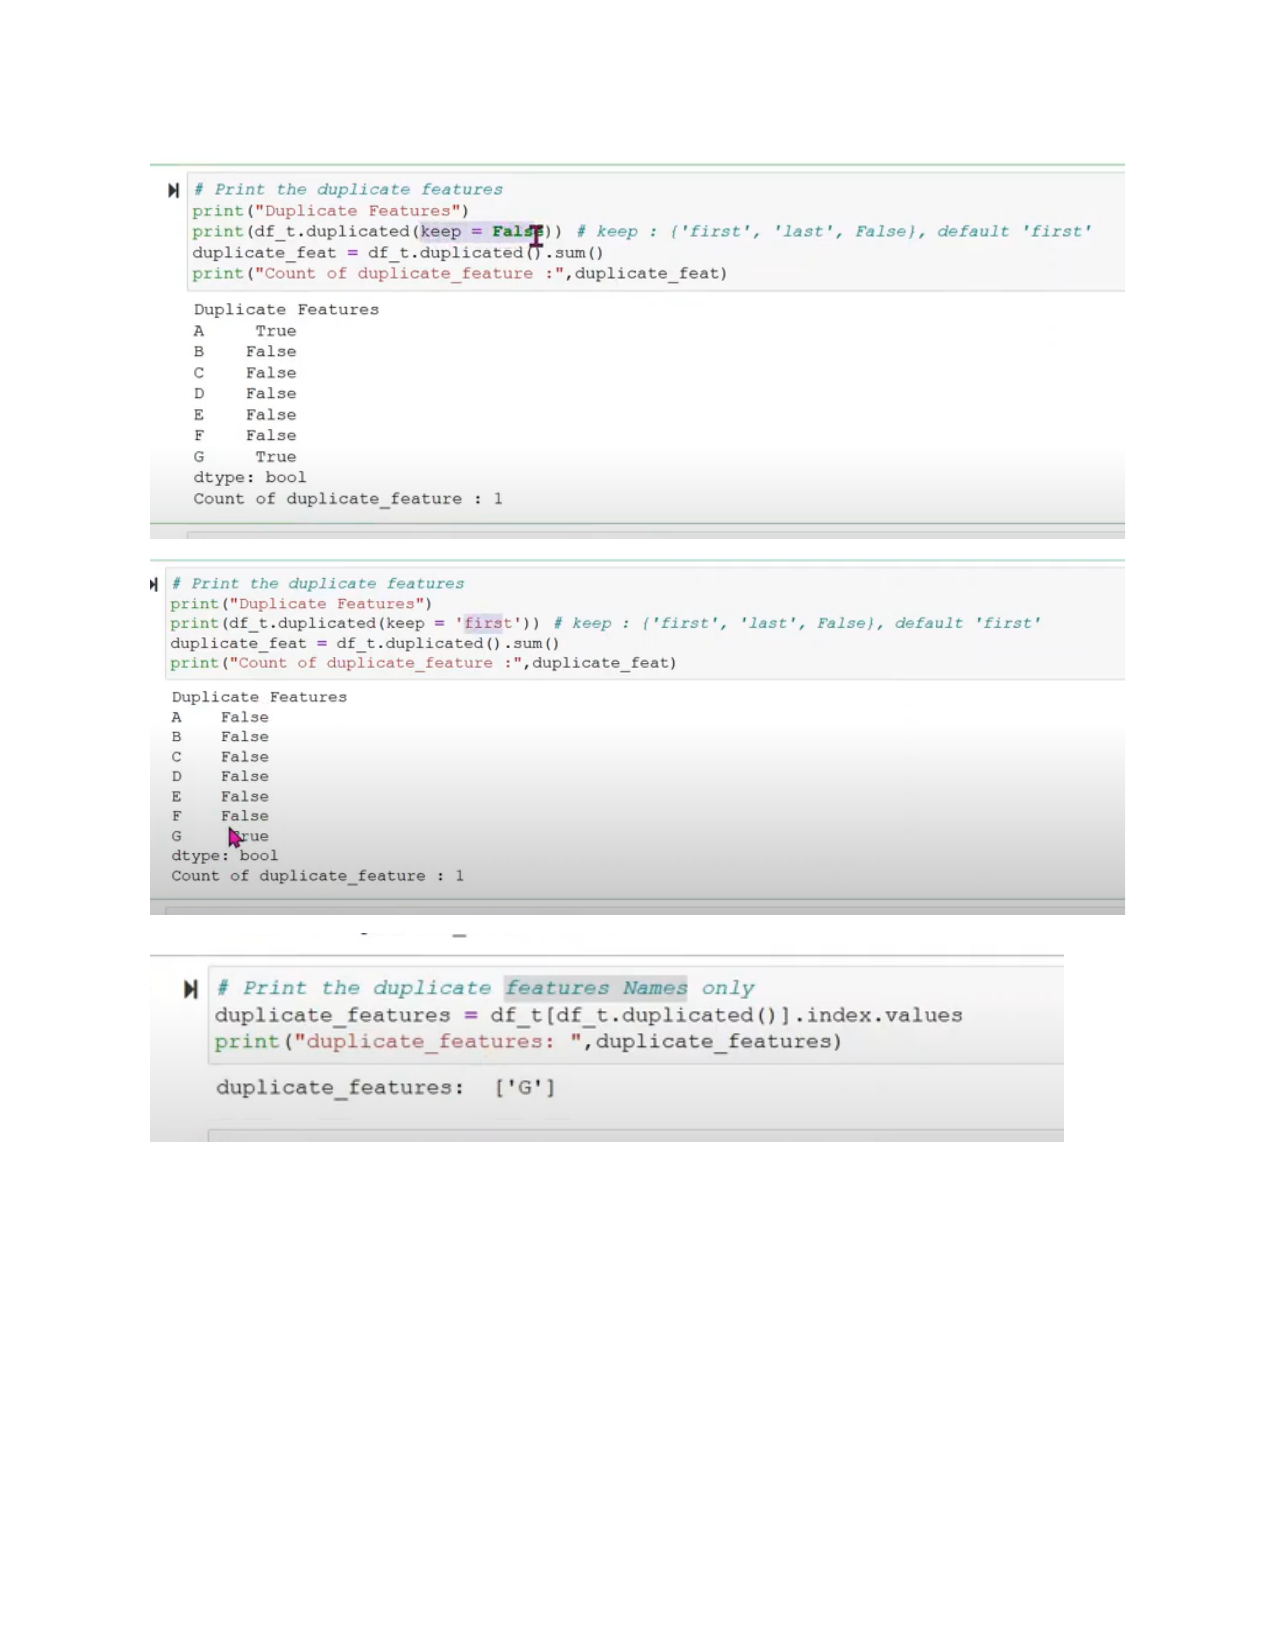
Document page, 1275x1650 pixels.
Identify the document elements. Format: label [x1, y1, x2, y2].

picture [150, 933, 1064, 1142]
picture [150, 150, 1125, 539]
picture [150, 557, 1125, 915]
